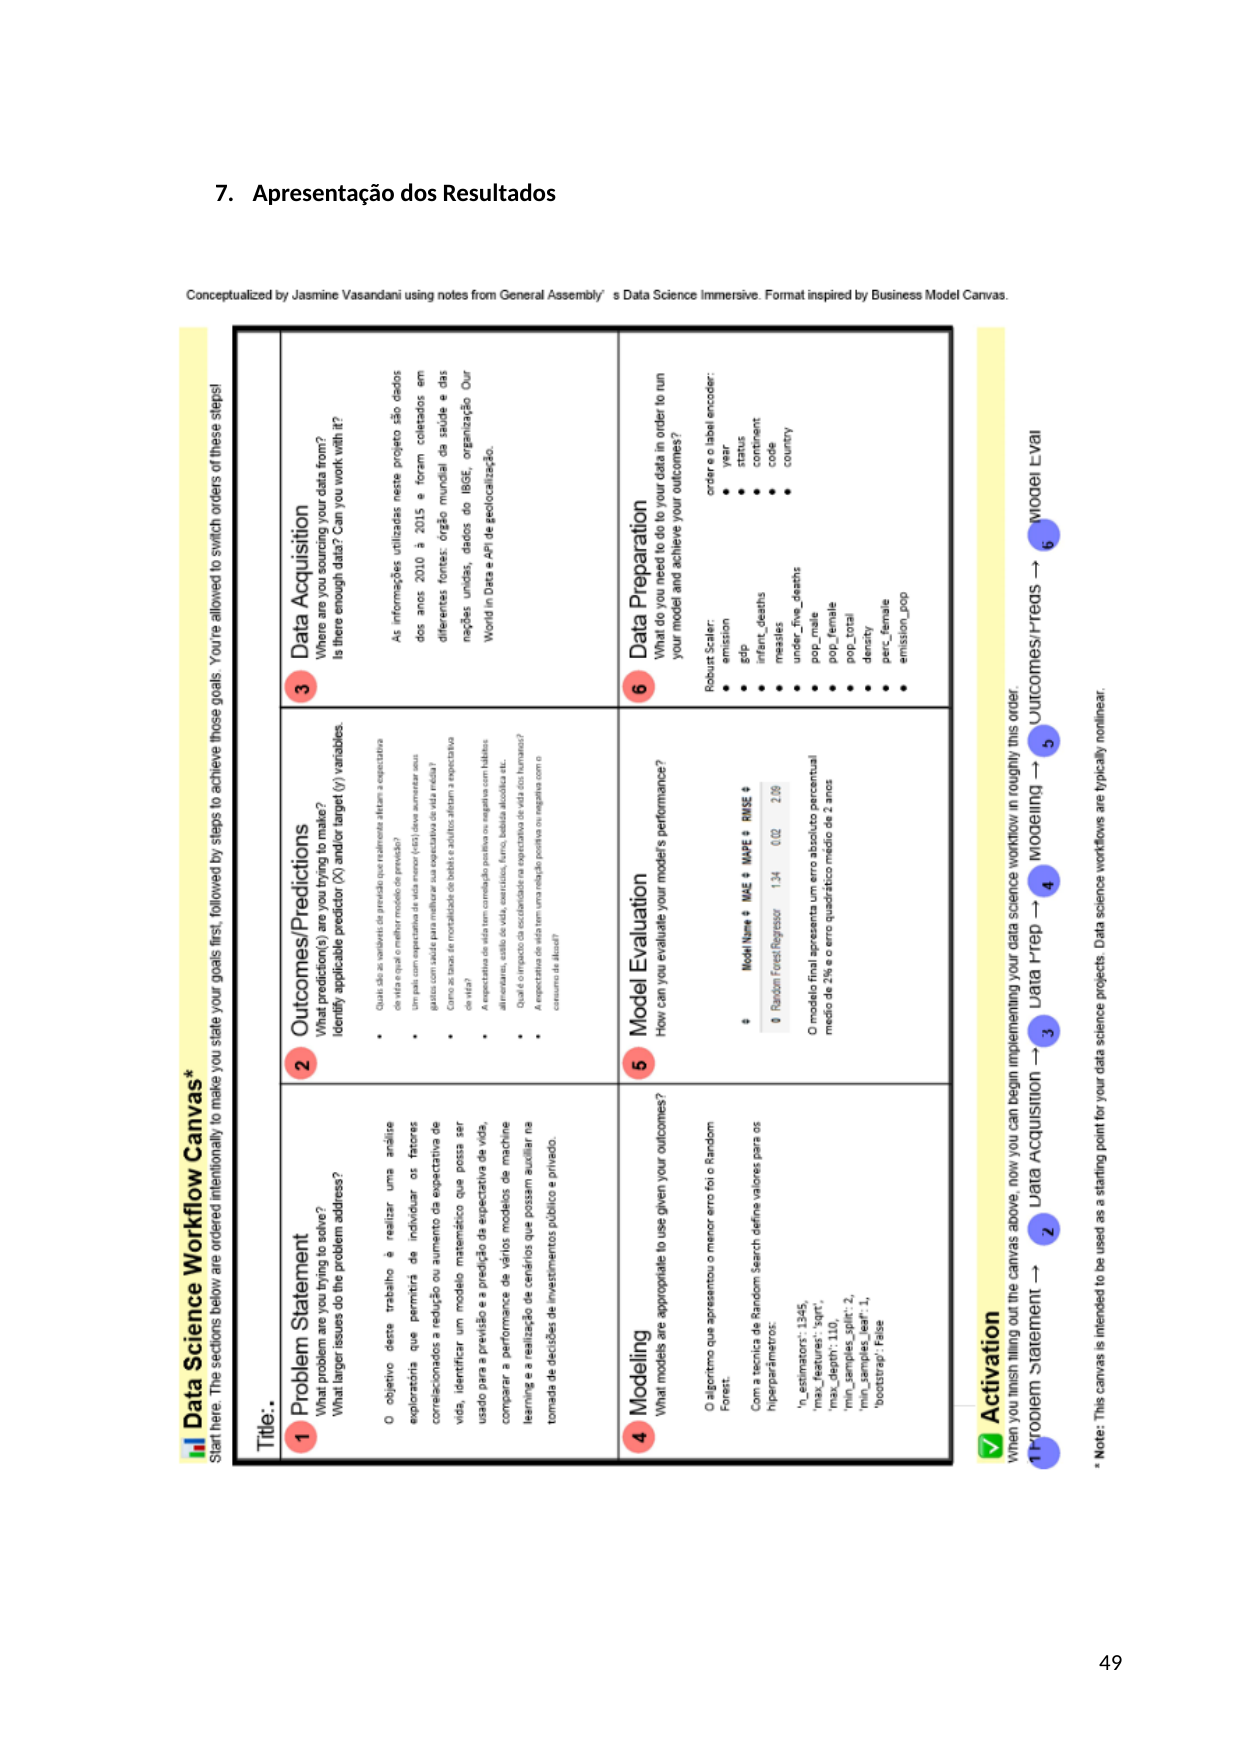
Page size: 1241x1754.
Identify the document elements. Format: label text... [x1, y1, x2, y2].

subtitle Apresentação dos Resultados [215, 177, 1122, 208]
picture [178, 284, 1117, 1497]
